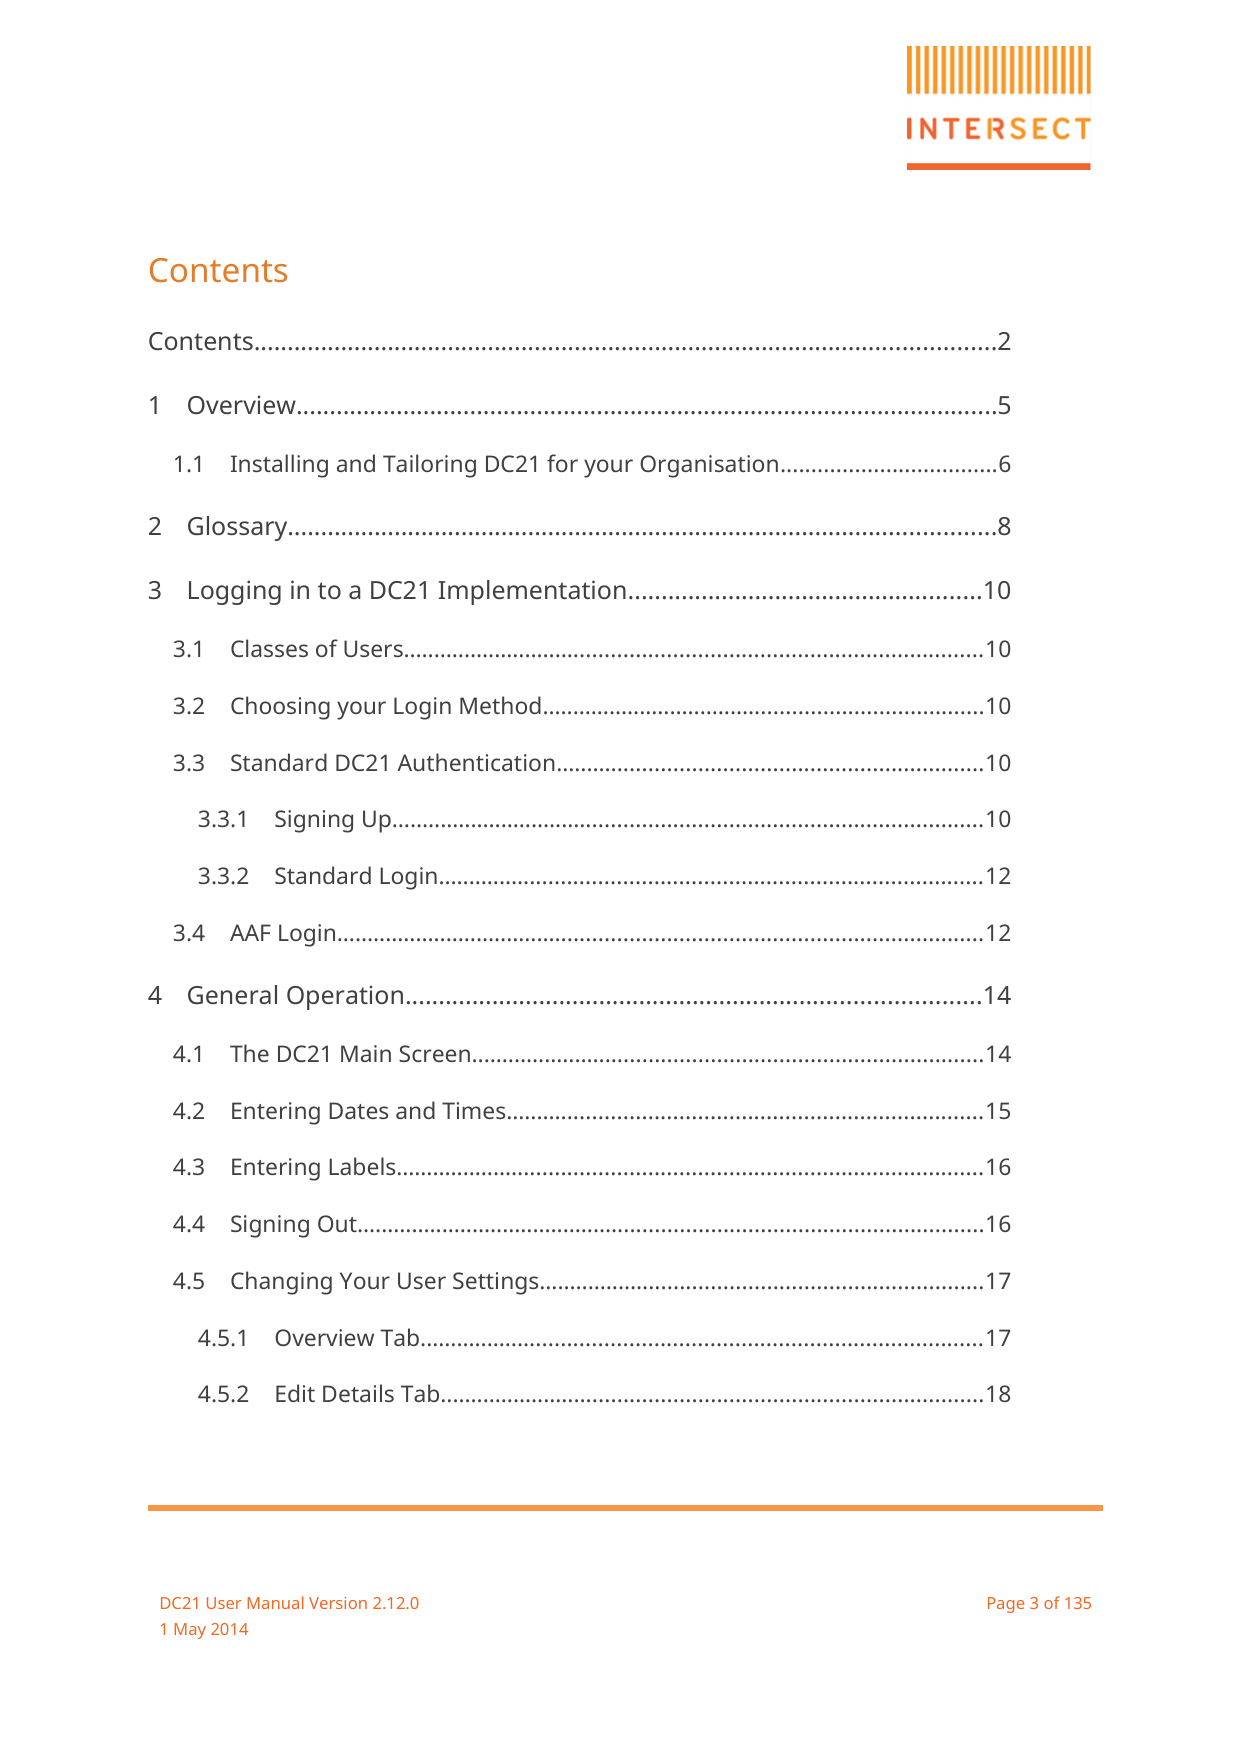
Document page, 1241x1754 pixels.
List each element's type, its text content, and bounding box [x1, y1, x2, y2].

picture [905, 44, 1093, 172]
subtitle Contents [148, 247, 1092, 292]
